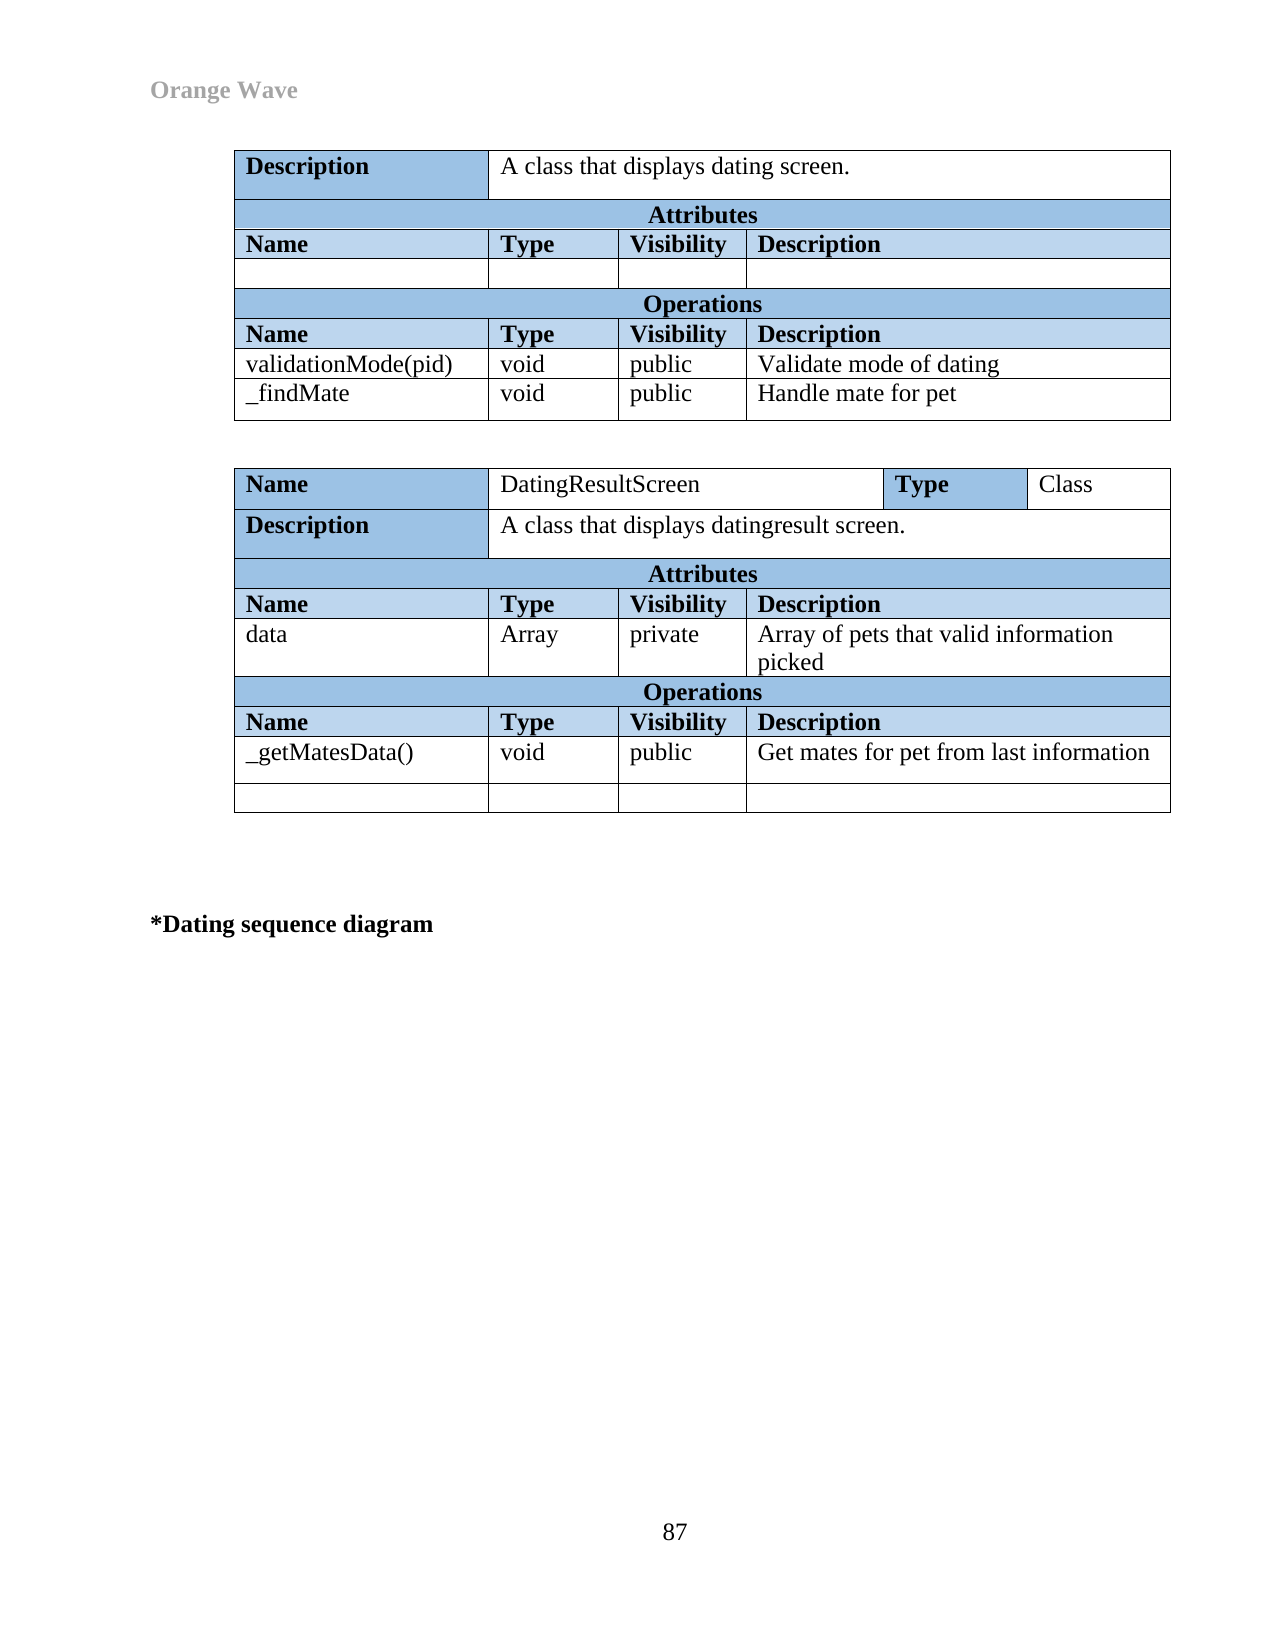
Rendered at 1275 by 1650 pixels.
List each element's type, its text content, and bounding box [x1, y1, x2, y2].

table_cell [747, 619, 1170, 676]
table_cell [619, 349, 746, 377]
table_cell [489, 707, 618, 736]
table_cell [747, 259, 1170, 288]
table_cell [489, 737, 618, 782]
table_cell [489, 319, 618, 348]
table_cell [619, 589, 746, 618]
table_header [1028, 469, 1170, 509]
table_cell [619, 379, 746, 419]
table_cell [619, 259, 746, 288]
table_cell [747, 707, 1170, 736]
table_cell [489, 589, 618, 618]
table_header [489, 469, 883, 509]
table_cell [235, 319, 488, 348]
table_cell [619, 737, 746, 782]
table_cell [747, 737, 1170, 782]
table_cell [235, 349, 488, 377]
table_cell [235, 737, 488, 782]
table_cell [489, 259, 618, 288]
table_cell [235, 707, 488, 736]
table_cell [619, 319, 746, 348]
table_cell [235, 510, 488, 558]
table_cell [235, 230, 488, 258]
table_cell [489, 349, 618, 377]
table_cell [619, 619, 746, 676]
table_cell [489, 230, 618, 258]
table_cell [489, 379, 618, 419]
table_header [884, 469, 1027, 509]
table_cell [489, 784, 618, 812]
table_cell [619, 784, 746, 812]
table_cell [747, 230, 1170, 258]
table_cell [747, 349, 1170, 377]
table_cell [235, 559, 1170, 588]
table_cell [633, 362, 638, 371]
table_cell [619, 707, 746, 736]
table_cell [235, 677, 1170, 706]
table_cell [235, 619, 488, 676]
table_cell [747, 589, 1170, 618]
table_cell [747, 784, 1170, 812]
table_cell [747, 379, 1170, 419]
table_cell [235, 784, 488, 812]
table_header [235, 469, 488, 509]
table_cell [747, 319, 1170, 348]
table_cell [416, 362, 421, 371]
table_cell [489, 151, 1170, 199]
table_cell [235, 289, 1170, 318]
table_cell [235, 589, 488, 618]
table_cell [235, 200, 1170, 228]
text *Dating sequence diagram [150, 909, 1200, 937]
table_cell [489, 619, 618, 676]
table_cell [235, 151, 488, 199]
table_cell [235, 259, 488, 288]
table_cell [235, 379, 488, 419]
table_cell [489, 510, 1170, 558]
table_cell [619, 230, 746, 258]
